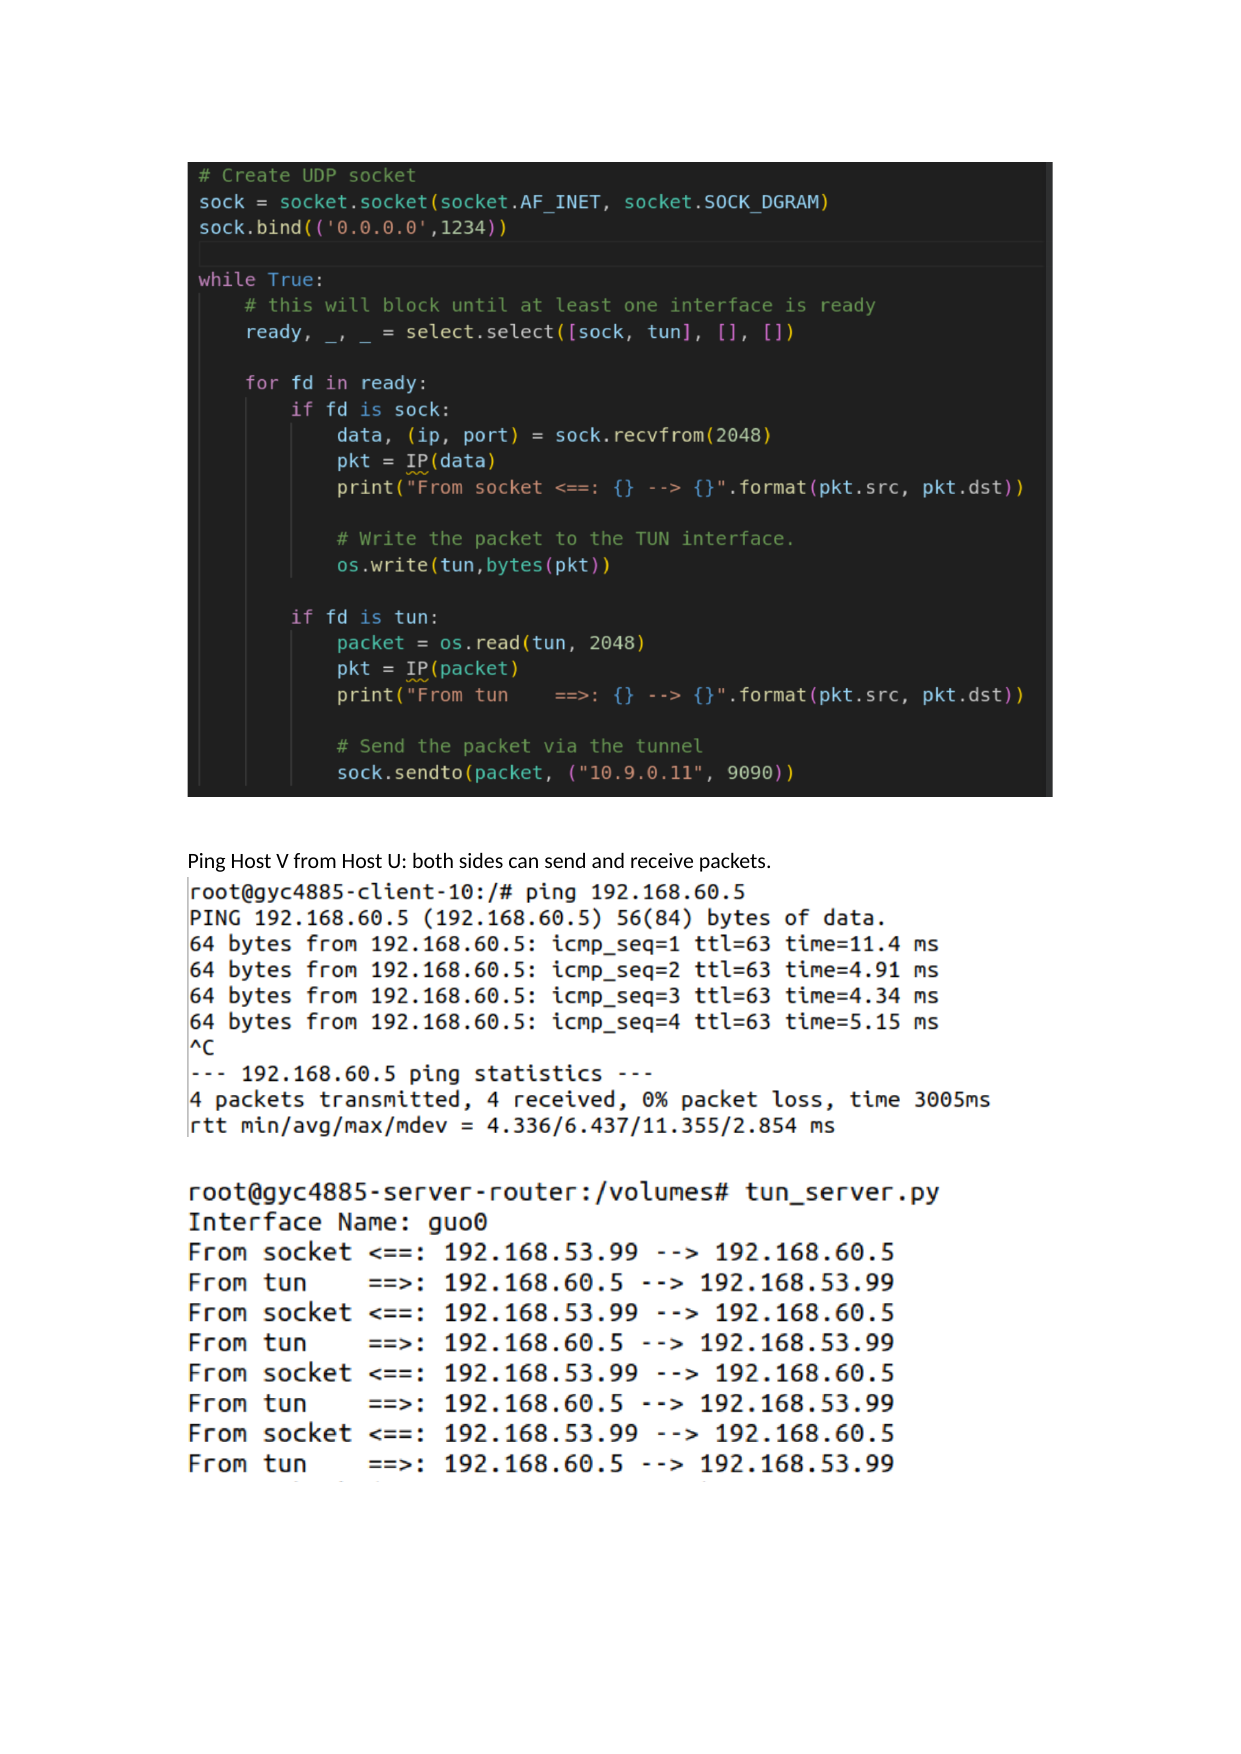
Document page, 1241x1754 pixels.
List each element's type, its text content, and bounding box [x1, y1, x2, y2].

picture [187, 1169, 1033, 1482]
picture [187, 877, 1053, 1137]
text Ping Host V from Host U: both sides can send and receive packets. [187, 844, 1053, 877]
picture [187, 162, 1053, 797]
